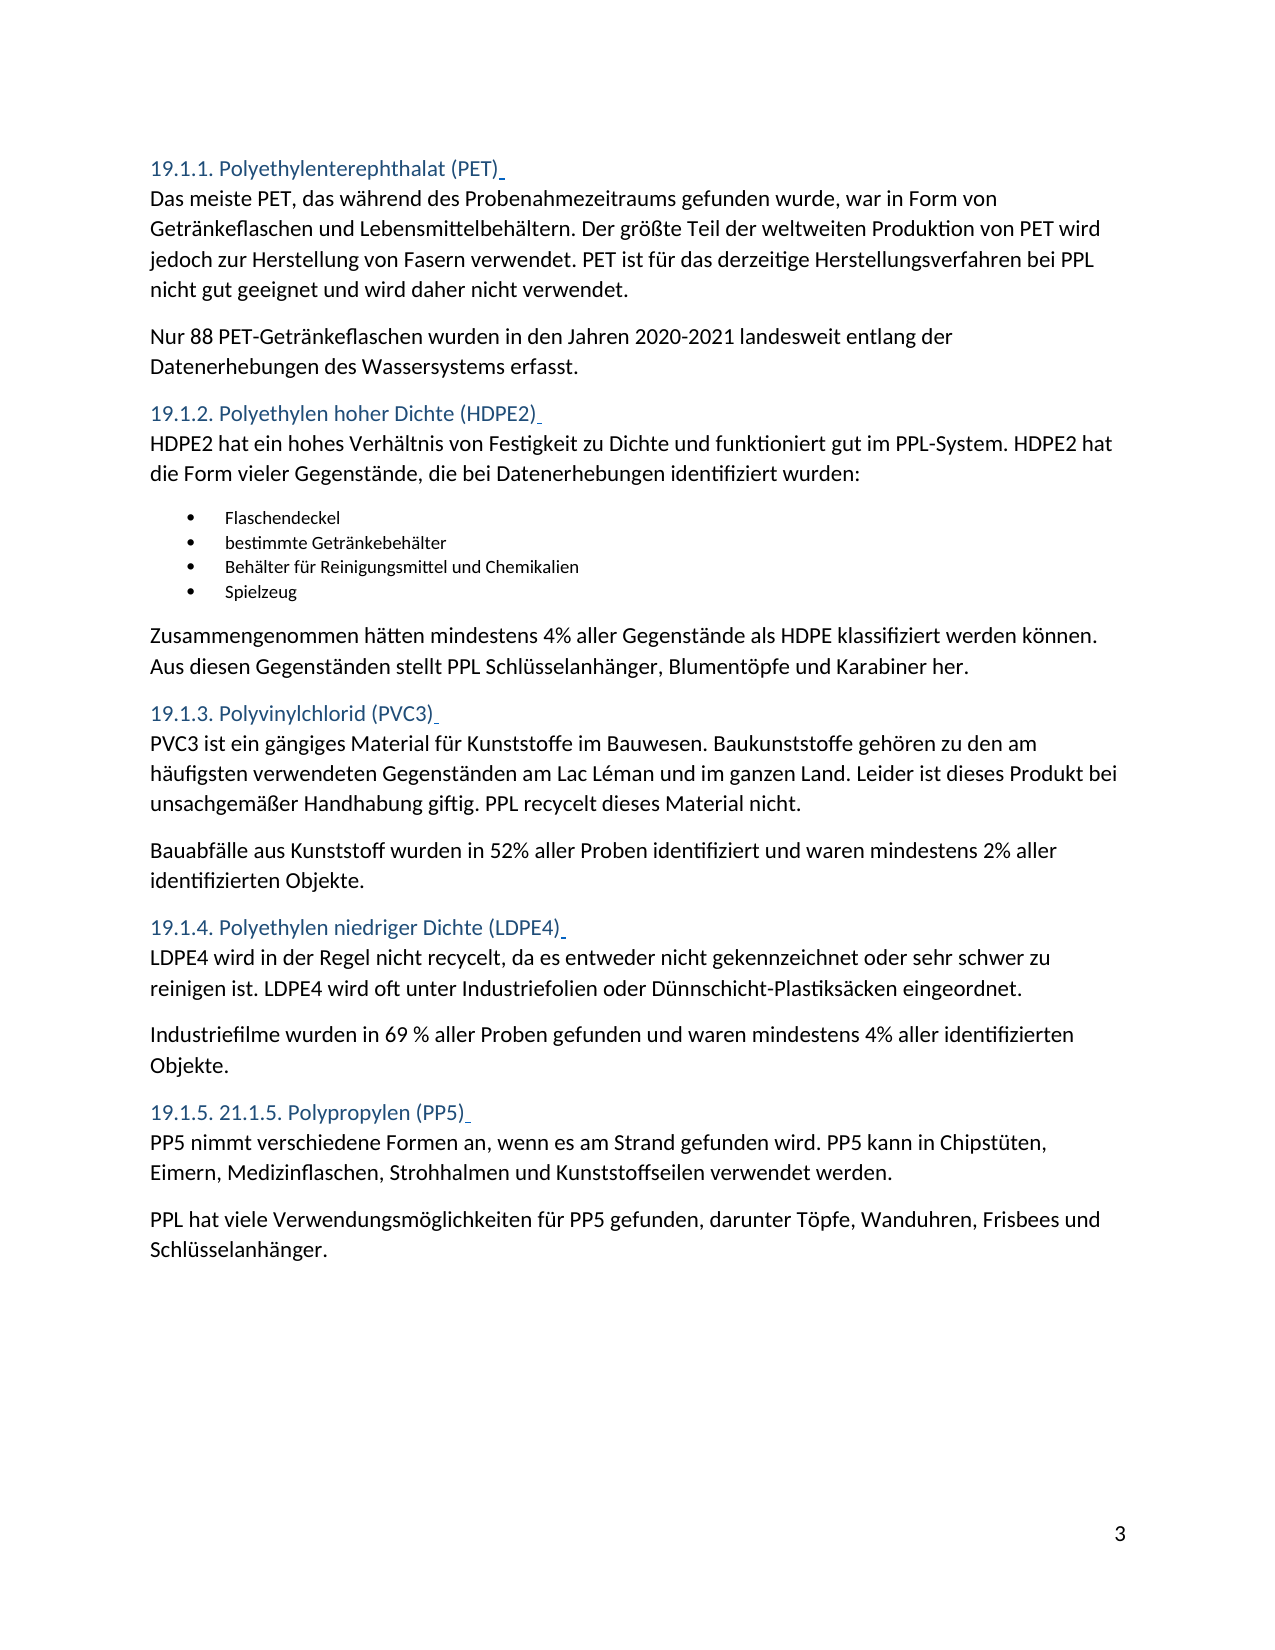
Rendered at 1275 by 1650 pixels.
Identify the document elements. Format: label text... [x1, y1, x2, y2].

text LDPE4 wird in der Regel nicht recycelt, da es entweder nicht gekennzeichnet oder sehr schwer zu reinigen ist. LDPE4 wird oft unter Industriefolien oder Dünnschicht-Plastiksäcken eingeordnet. [150, 943, 1125, 1002]
text Das meiste PET, das während des Probenahmezeitraums gefunden wurde, war in Form von Getränkeflaschen und Lebensmittelbehältern. Der größte Teil der weltweiten Produktion von PET wird jedoch zur Herstellung von Fasern verwendet. PET ist für das derzeitige Herstellungsverfahren bei PPL nicht gut geeignet und wird daher nicht verwendet. [150, 184, 1125, 303]
text Industriefilme wurden in 69 % aller Proben gefunden und waren mindestens 4% aller identifizierten Objekte. [150, 1021, 1125, 1079]
list Behälter für Reinigungsmittel und Chemikalien [187, 556, 1125, 578]
list Flaschendeckel [187, 506, 1125, 529]
list Spielzeug [187, 580, 1125, 603]
text Zusammengenommen hätten mindestens 4% aller Gegenstände als HDPE klassifiziert werden können. Aus diesen Gegenständen stellt PPL Schlüsselanhänger, Blumentöpfe und Karabiner her. [150, 622, 1125, 680]
text Bauabfälle aus Kunststoff wurden in 52% aller Proben identifiziert und waren mindestens 2% aller identifizierten Objekte. [150, 836, 1125, 894]
text PVC3 ist ein gängiges Material für Kunststoffe im Bauwesen. Baukunststoffe gehören zu den am häufigsten verwendeten Gegenständen am Lac Léman und im ganzen Land. Leider ist dieses Produkt bei unsachgemäßer Handhabung giftig. PPL recycelt dieses Material nicht. [150, 729, 1125, 817]
subtitle 19.1.3. Polyvinylchlorid (PVC3) [150, 699, 1125, 727]
subtitle 19.1.2. Polyethylen hoher Dichte (HDPE2) [150, 399, 1125, 427]
text PP5 nimmt verschiedene Formen an, wenn es am Strand gefunden wird. PP5 kann in Chipstüten, Eimern, Medizinflaschen, Strohhalmen und Kunststoffseilen verwendet werden. [150, 1128, 1125, 1186]
text HDPE2 hat ein hohes Verhältnis von Festigkeit zu Dichte und funktioniert gut im PPL-System. HDPE2 hat die Form vieler Gegenstände, die bei Datenerhebungen identifiziert wurden: [150, 429, 1125, 487]
subtitle 19.1.5. 21.1.5. Polypropylen (PP5) [150, 1098, 1125, 1126]
subtitle 19.1.1. Polyethylenterephthalat (PET) [150, 154, 1125, 182]
list bestimmte Getränkebehälter [187, 531, 1125, 554]
subtitle 19.1.4. Polyethylen niedriger Dichte (LDPE4) [150, 913, 1125, 941]
text Nur 88 PET-Getränkeflaschen wurden in den Jahren 2020-2021 landesweit entlang der Datenerhebungen des Wassersystems erfasst. [150, 322, 1125, 380]
text PPL hat viele Verwendungsmöglichkeiten für PP5 gefunden, darunter Töpfe, Wanduhren, Frisbees und Schlüsselanhänger. [150, 1205, 1125, 1263]
